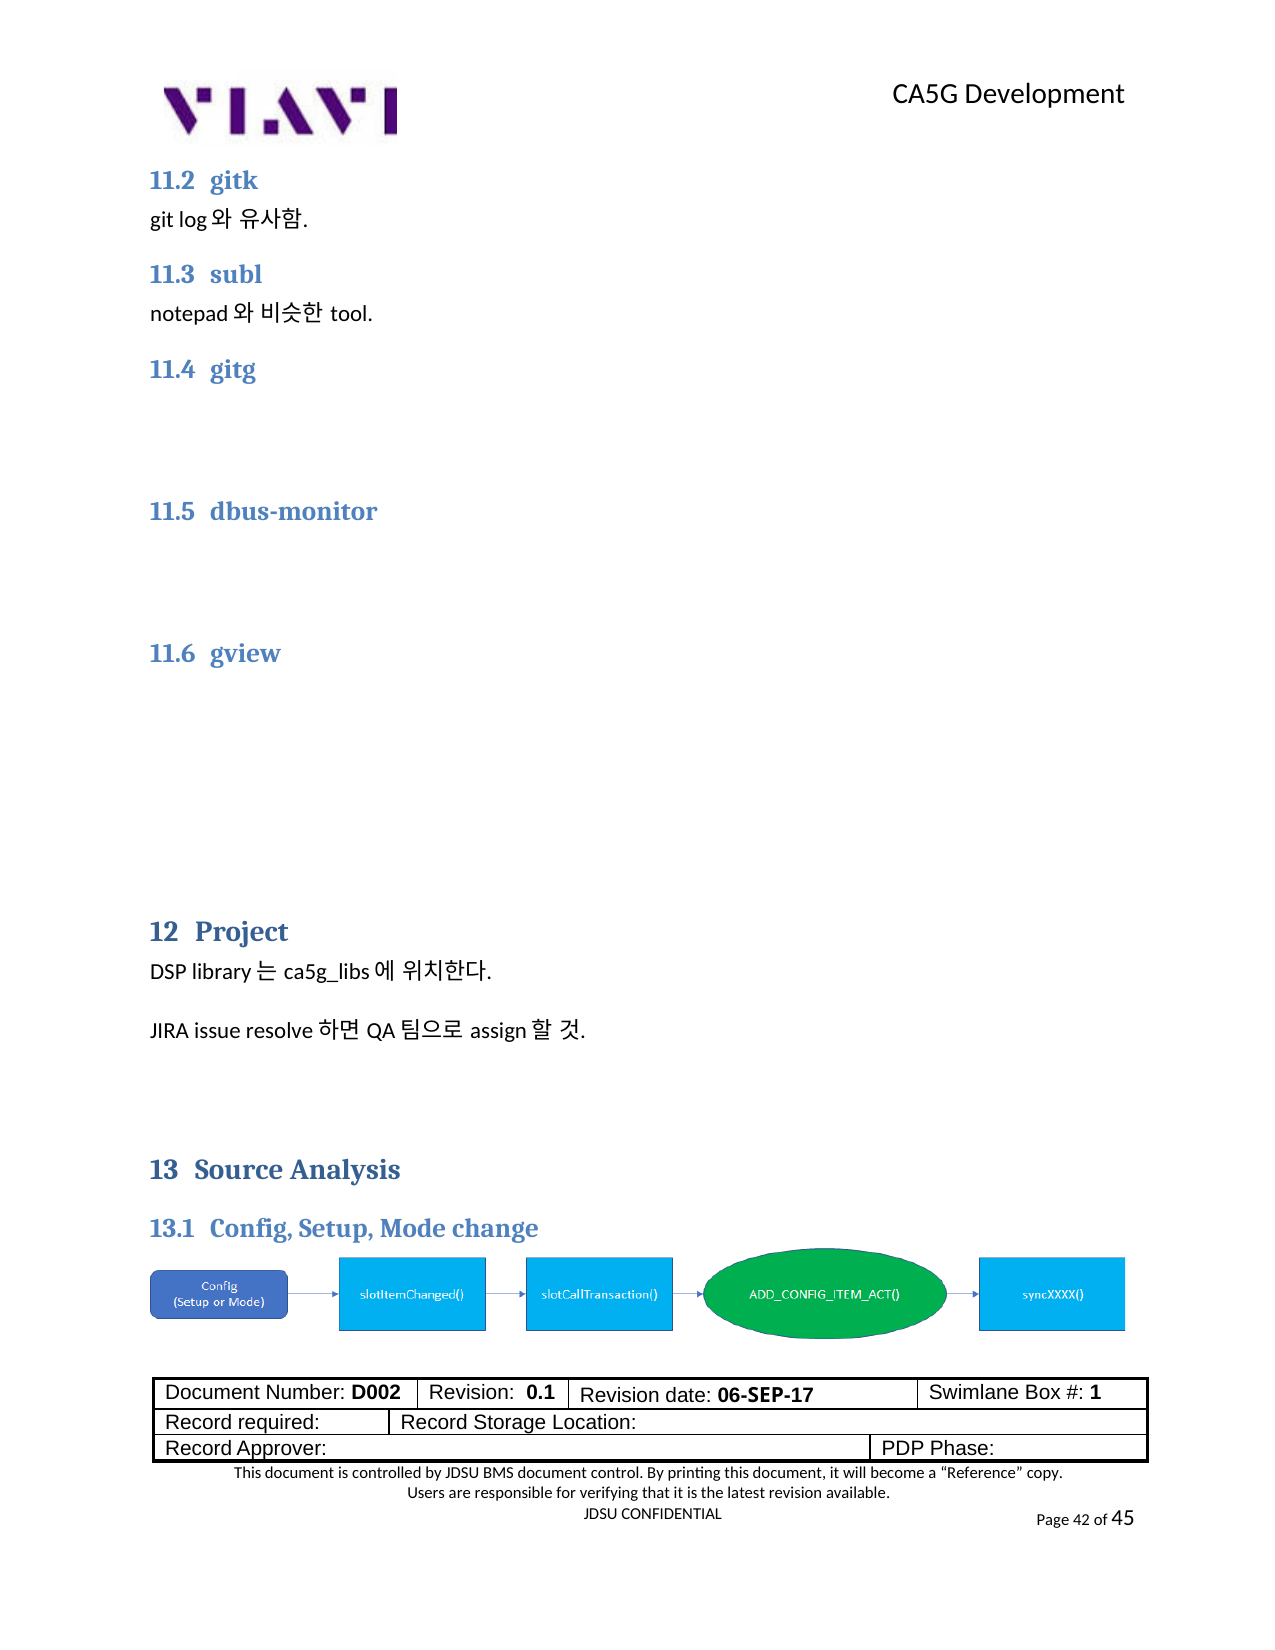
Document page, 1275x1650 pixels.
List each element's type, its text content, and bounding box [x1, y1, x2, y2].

subtitle gitk [150, 165, 1125, 196]
subtitle Source Analysis [150, 1153, 1125, 1187]
picture [150, 1248, 1125, 1339]
text JIRA issue resolve하면 QA 팀으로 assign할 것. [150, 1012, 1125, 1045]
subtitle dbus-monitor [150, 496, 1125, 527]
subtitle Config, Setup, Mode change [150, 1213, 1125, 1244]
text notepad와 비슷한 tool. [150, 295, 1125, 328]
text DSP library는 ca5g_libs에 위치한다. [150, 953, 1125, 986]
picture [162, 68, 397, 146]
subtitle gview [150, 638, 1125, 669]
text git log와 유사함. [150, 201, 1125, 234]
subtitle gitg [150, 354, 1125, 385]
subtitle subl [150, 259, 1125, 291]
subtitle Project [150, 915, 1125, 948]
